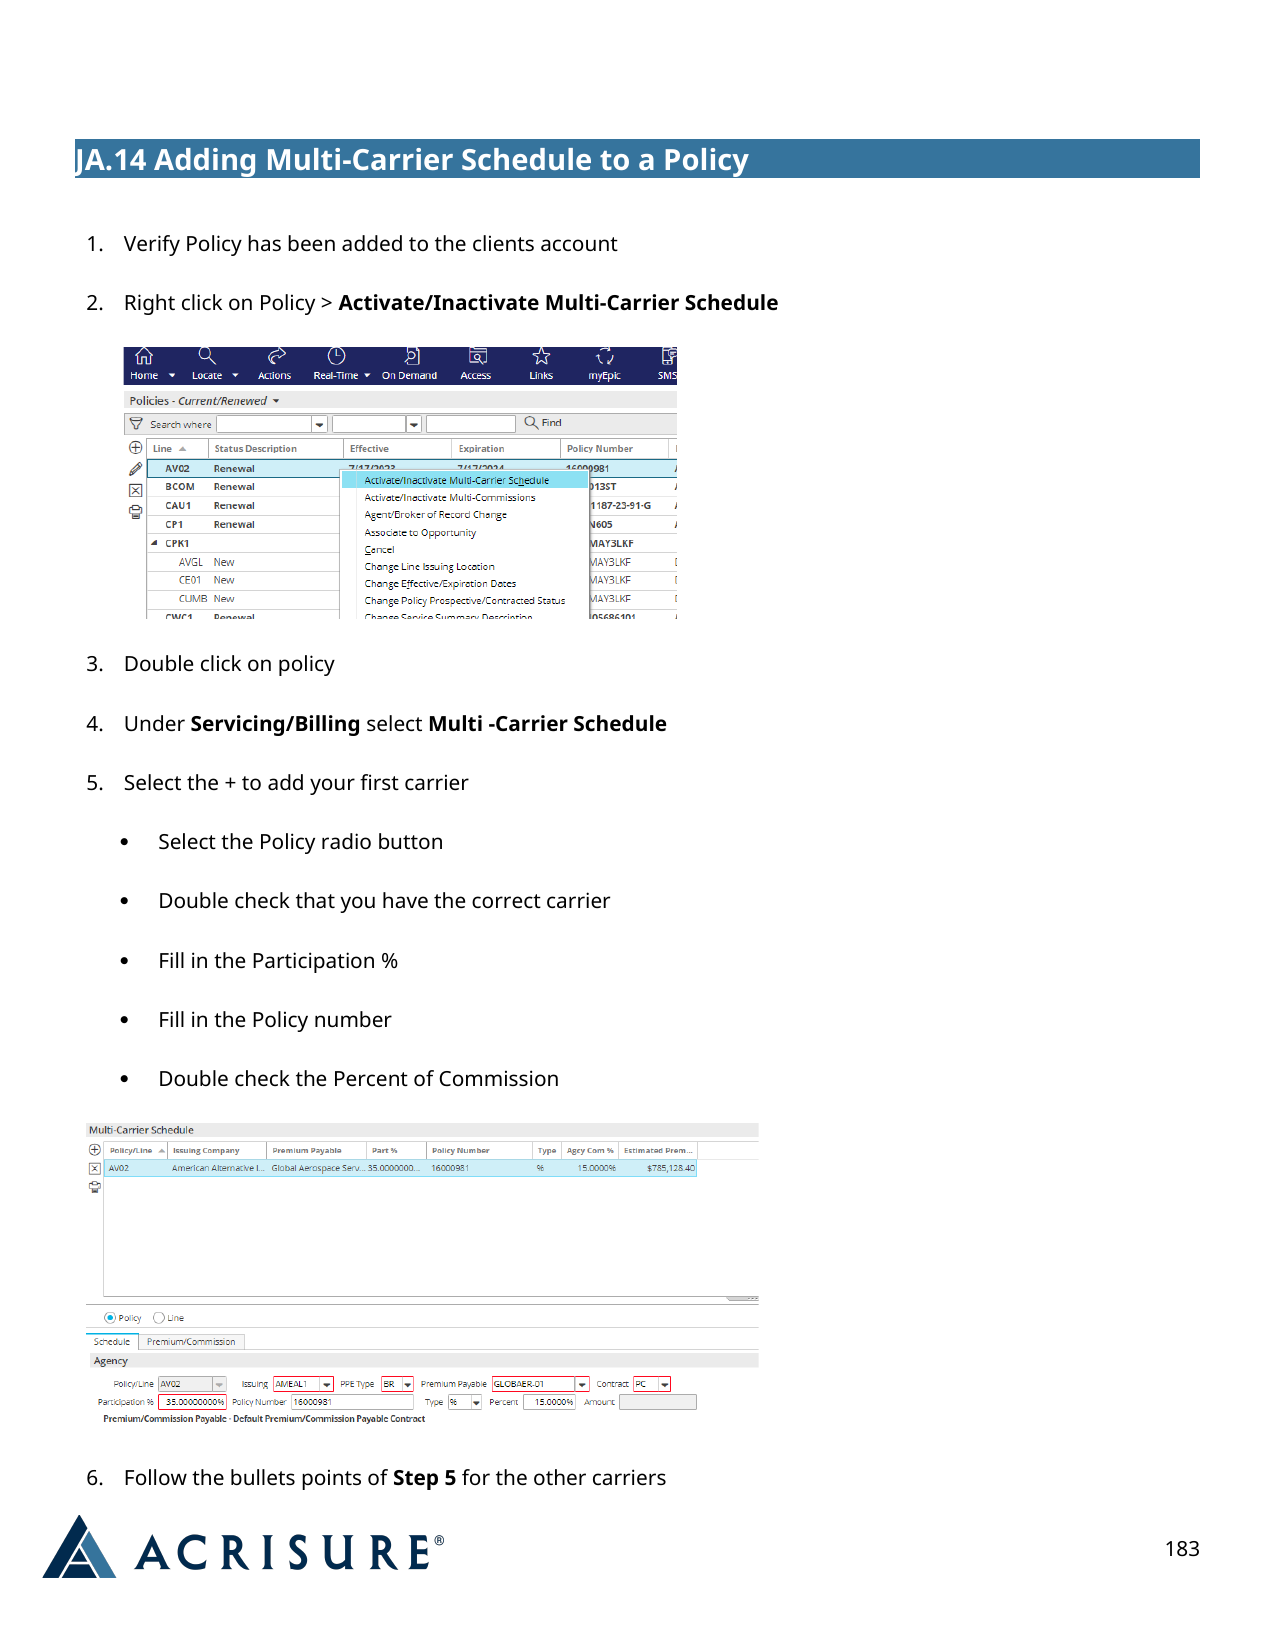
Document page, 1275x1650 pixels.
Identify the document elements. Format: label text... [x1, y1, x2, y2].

picture [86, 1123, 759, 1433]
subtitle JA.14 Adding Multi-Carrier Schedule to a Policy [75, 139, 1200, 178]
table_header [75, 182, 1199, 1521]
picture [123, 347, 677, 619]
picture [42, 1515, 444, 1578]
